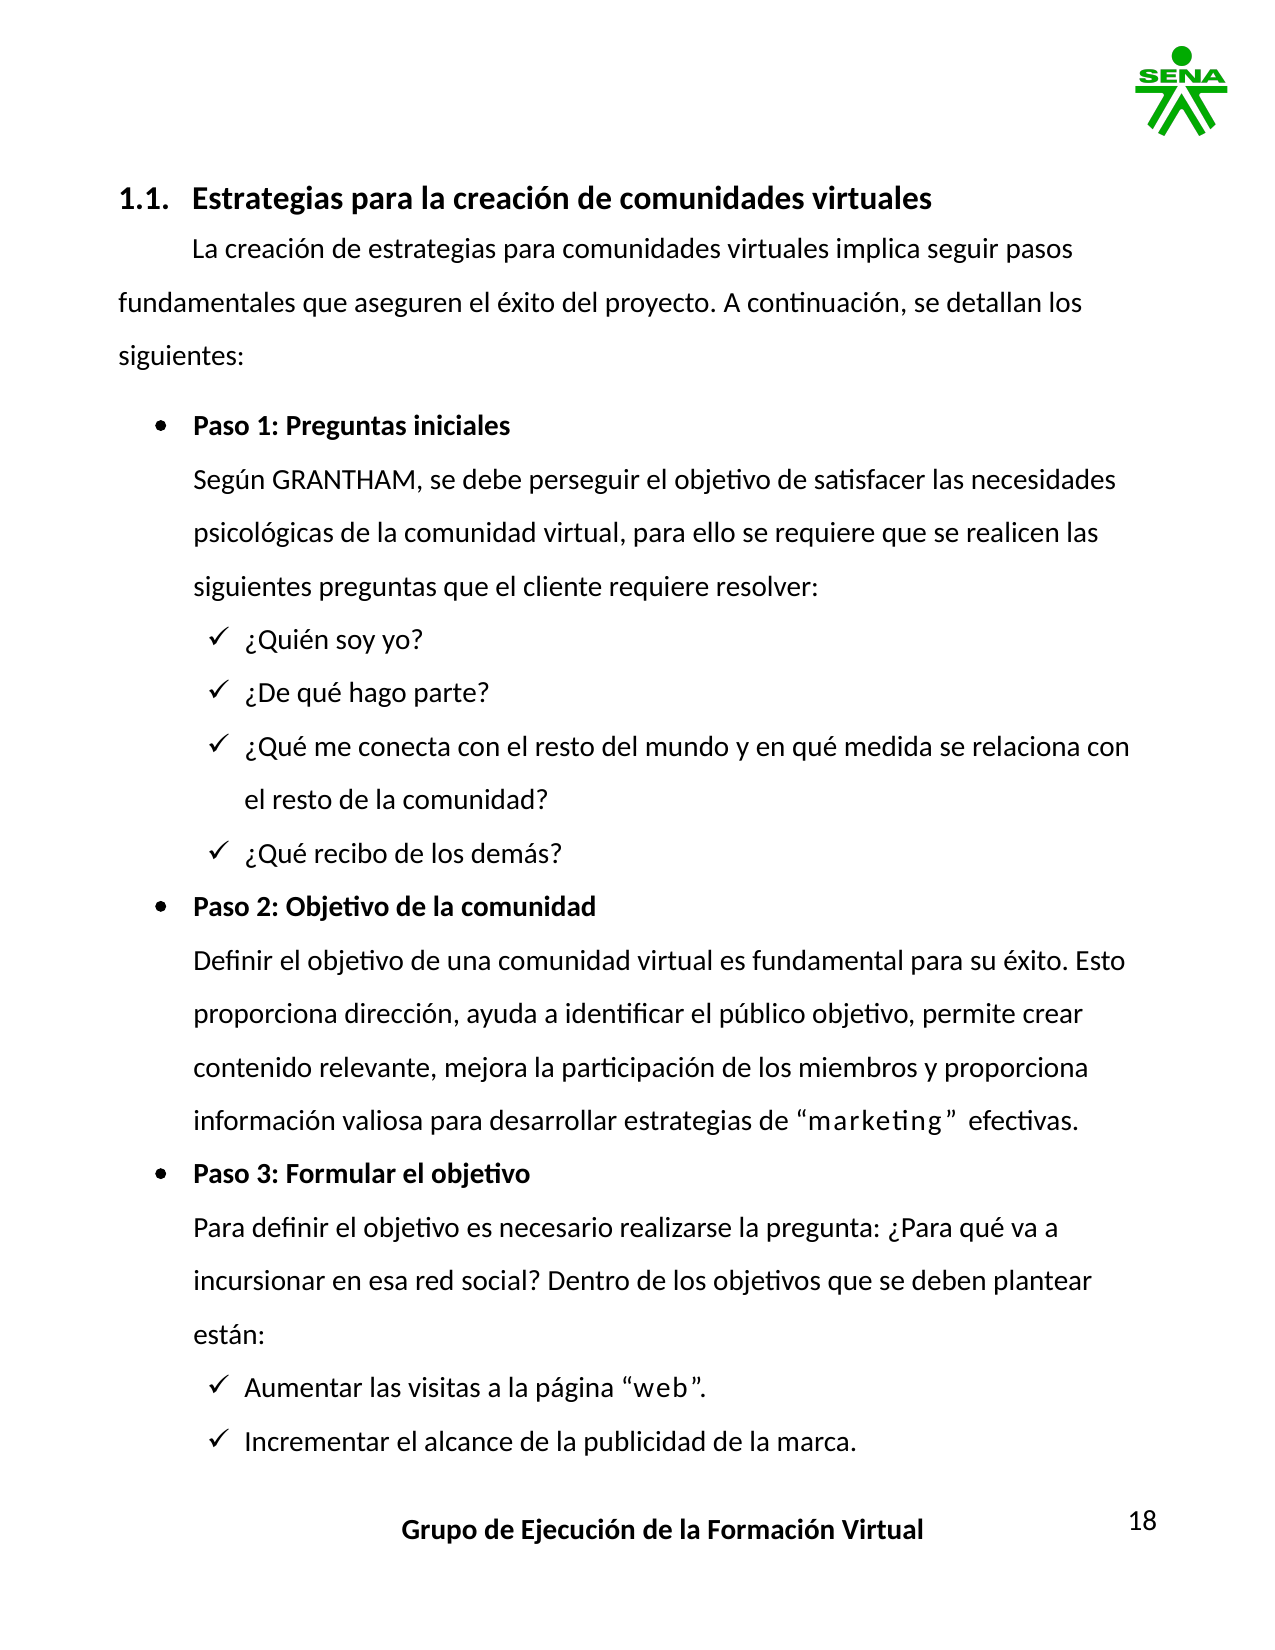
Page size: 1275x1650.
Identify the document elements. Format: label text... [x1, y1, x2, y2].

list ¿Qué recibo de los demás? [207, 835, 1157, 871]
list ¿Quién soy yo? [207, 621, 1157, 657]
picture [1135, 46, 1228, 136]
list Paso 2: Objetivo de la comunidad [156, 888, 1157, 924]
list Según GRANTHAM, se debe perseguir el objetivo de satisfacer las necesidades psicológicas de la comunidad virtual, para ello se requiere que se realicen las siguientes preguntas que el cliente requiere resolver: [193, 461, 1157, 603]
list Paso 1: Preguntas iniciales [156, 407, 1157, 443]
list ¿De qué hago parte? [207, 674, 1157, 710]
list Paso 3: Formular el objetivo [156, 1156, 1157, 1191]
list ¿Qué me conecta con el resto del mundo y en qué medida se relaciona con el resto de la comunidad? [207, 728, 1157, 817]
subtitle Estrategias para la creación de comunidades virtuales [118, 177, 1157, 218]
text La creación de estrategias para comunidades virtuales implica seguir pasos fundamentales que aseguren el éxito del proyecto. A continuación, se detallan los siguientes: [118, 230, 1157, 373]
list Para definir el objetivo es necesario realizarse la pregunta: ¿Para qué va a incursionar en esa red social? Dentro de los objetivos que se deben plantear están: [193, 1209, 1157, 1351]
list Aumentar las visitas a la página “web”. [207, 1369, 1157, 1405]
list Definir el objetivo de una comunidad virtual es fundamental para su éxito. Esto proporciona dirección, ayuda a identificar el público objetivo, permite crear contenido relevante, mejora la participación de los miembros y proporciona información valiosa para desarrollar estrategias de “marketing” efectivas. [193, 942, 1157, 1138]
list Incrementar el alcance de la publicidad de la marca. [207, 1423, 1157, 1458]
